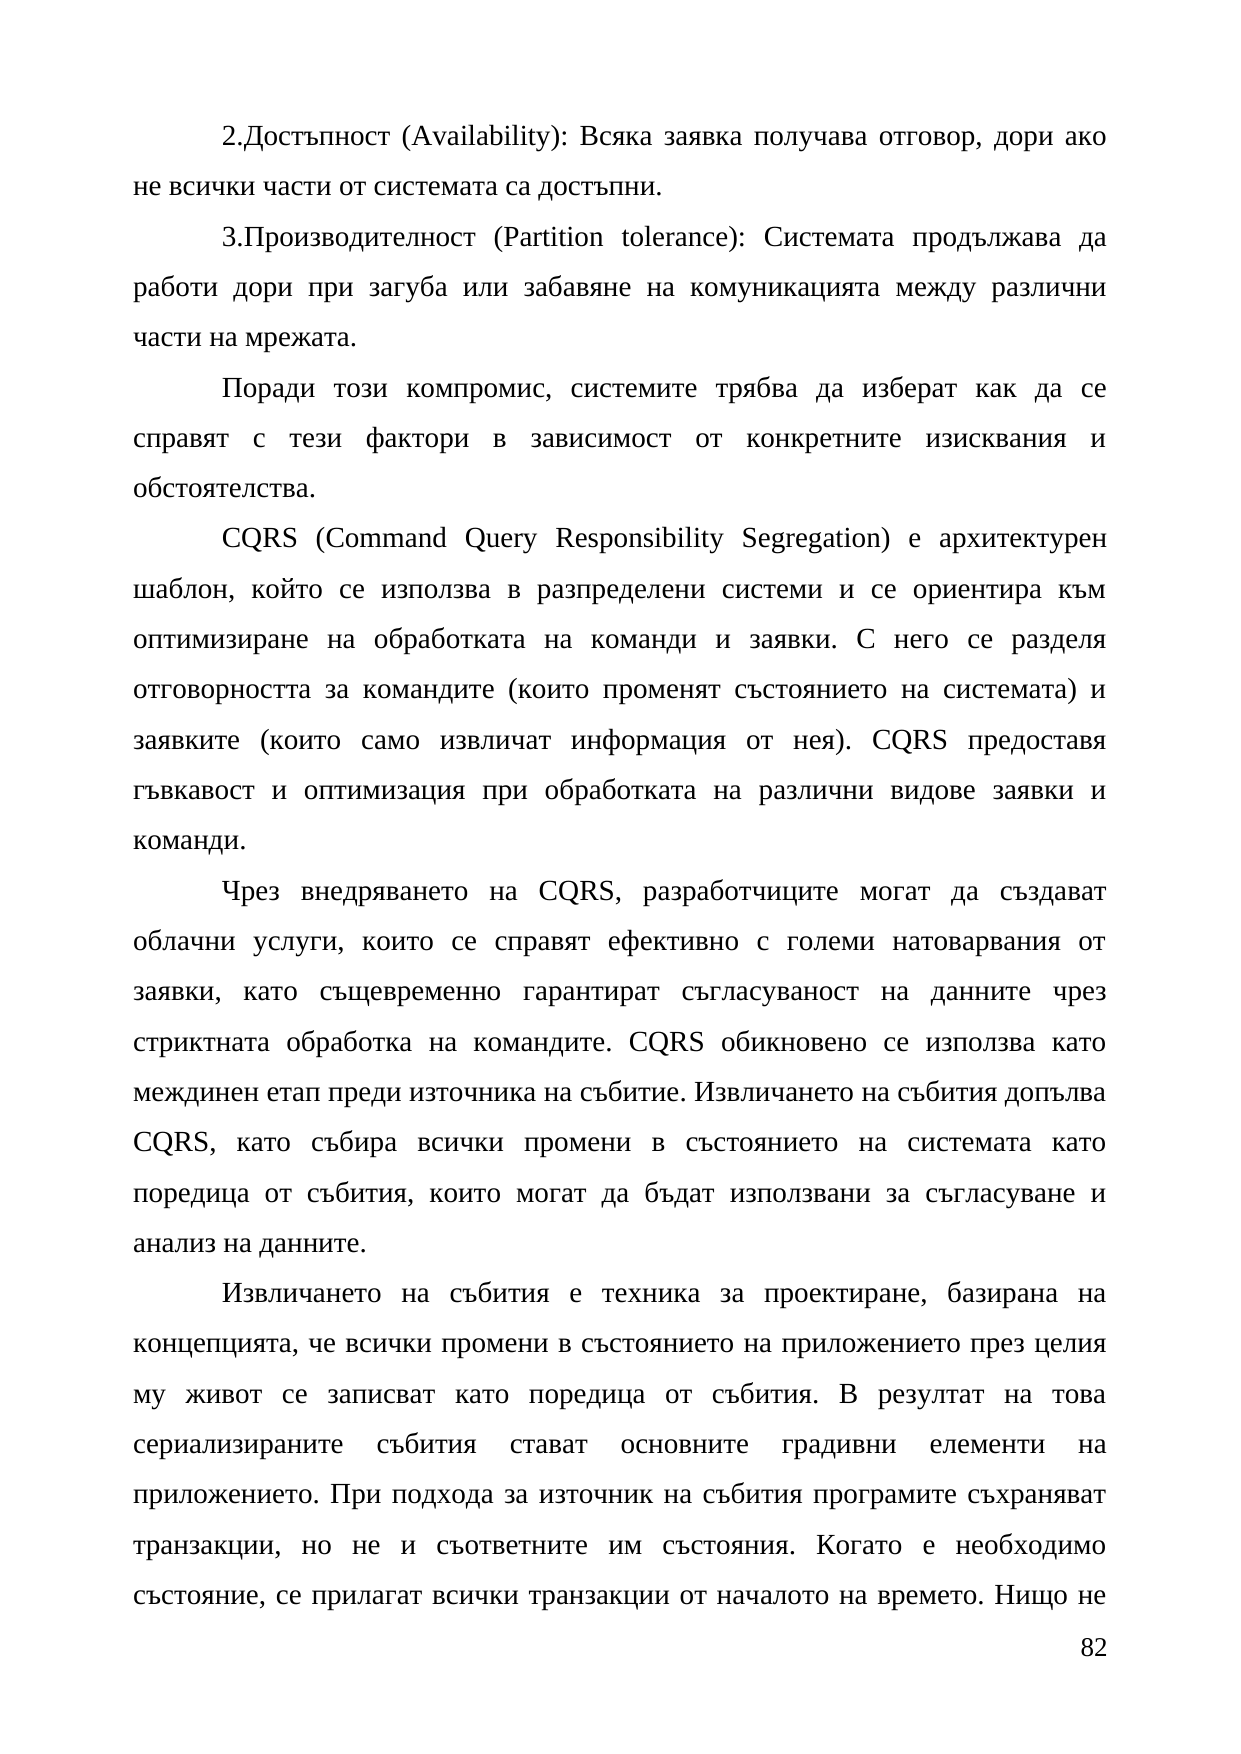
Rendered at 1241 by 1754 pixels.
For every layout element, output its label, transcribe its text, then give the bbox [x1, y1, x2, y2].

text 2.Достъпност (Availability): Всяка заявка получава отговор, дори ако не всички части от системата са достъпни. [133, 118, 1107, 202]
text CQRS (Command Query Responsibility Segregation) е архитектурен шаблон, който се използва в разпределени системи и се ориентира към оптимизиране на обработката на команди и заявки. С него се разделя отговорността за командите (които променят състоянието на системата) и заявките (които само извличат информация от нея). CQRS предоставя гъвкавост и оптимизация при обработката на различни видове заявки и команди. [133, 521, 1107, 856]
text Чрез внедряването на CQRS, разработчиците могат да създават облачни услуги, които се справят ефективно с големи натоварвания от заявки, като същевременно гарантират съгласуваност на данните чрез стриктната обработка на командите. CQRS обикновено се използва като междинен етап преди източника на събитие. Извличането на събития допълва CQRS, като събира всички промени в състоянието на системата като поредица от събития, които могат да бъдат използвани за съгласуване и анализ на данните. [133, 873, 1107, 1258]
text 3.Производителност (Partition tolerance): Системата продължава да работи дори при загуба или забавяне на комуникацията между различни части на мрежата. [133, 219, 1107, 353]
text Поради този компромис, системите трябва да изберат как да се справят с тези фактори в зависимост от конкретните изисквания и обстоятелства. [133, 370, 1107, 504]
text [133, 1275, 1107, 1611]
